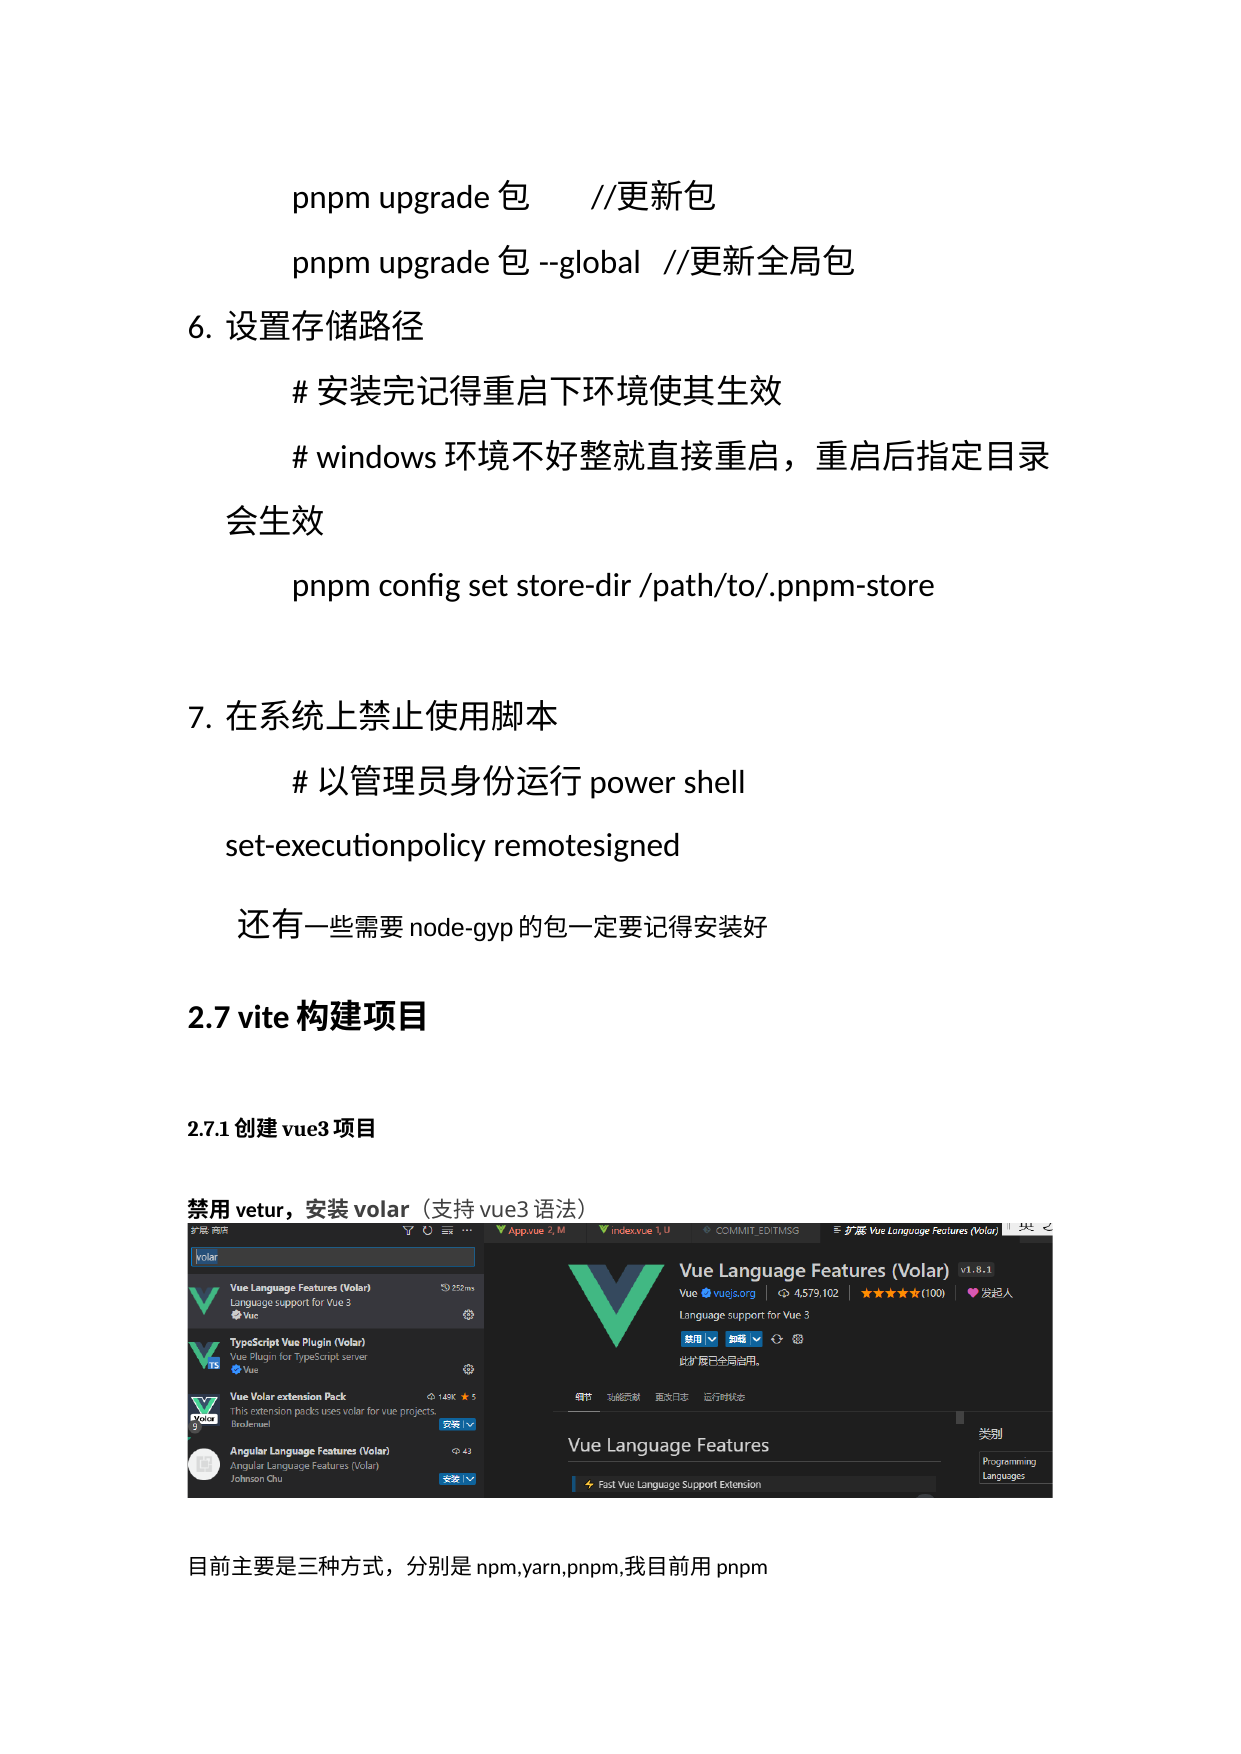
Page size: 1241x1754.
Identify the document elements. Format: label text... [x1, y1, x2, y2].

list pnpm upgrade 包 --global //更新全局包 [225, 227, 1053, 292]
list pnpm config set store-dir /path/to/.pnpm-store [225, 552, 1053, 617]
text 目前主要是三种方式，分别是npm,yarn,pnpm,我目前用pnpm [187, 1549, 1053, 1581]
list pnpm upgrade 包 //更新包 [225, 162, 1053, 227]
subtitle 2.7 vite构建项目 [187, 982, 1053, 1047]
subtitle 2.7.1创建vue3项目 [187, 1111, 1053, 1143]
list # 安装完记得重启下环境使其生效 [225, 357, 1053, 422]
text 还有一些需要node-gyp的包一定要记得安装好 [237, 889, 1053, 954]
list # 以管理员身份运行power shell [225, 747, 1053, 812]
list # windows环境不好整就直接重启，重启后指定目录会生效 [225, 422, 1053, 552]
list 在系统上禁止使用脚本 [187, 682, 1053, 747]
picture [187, 1223, 1053, 1498]
list set-executionpolicy remotesigned [225, 812, 1053, 877]
text 禁用vetur，安装volar（支持vue3语法） [187, 1191, 1053, 1223]
list 设置存储路径 [187, 292, 1053, 357]
